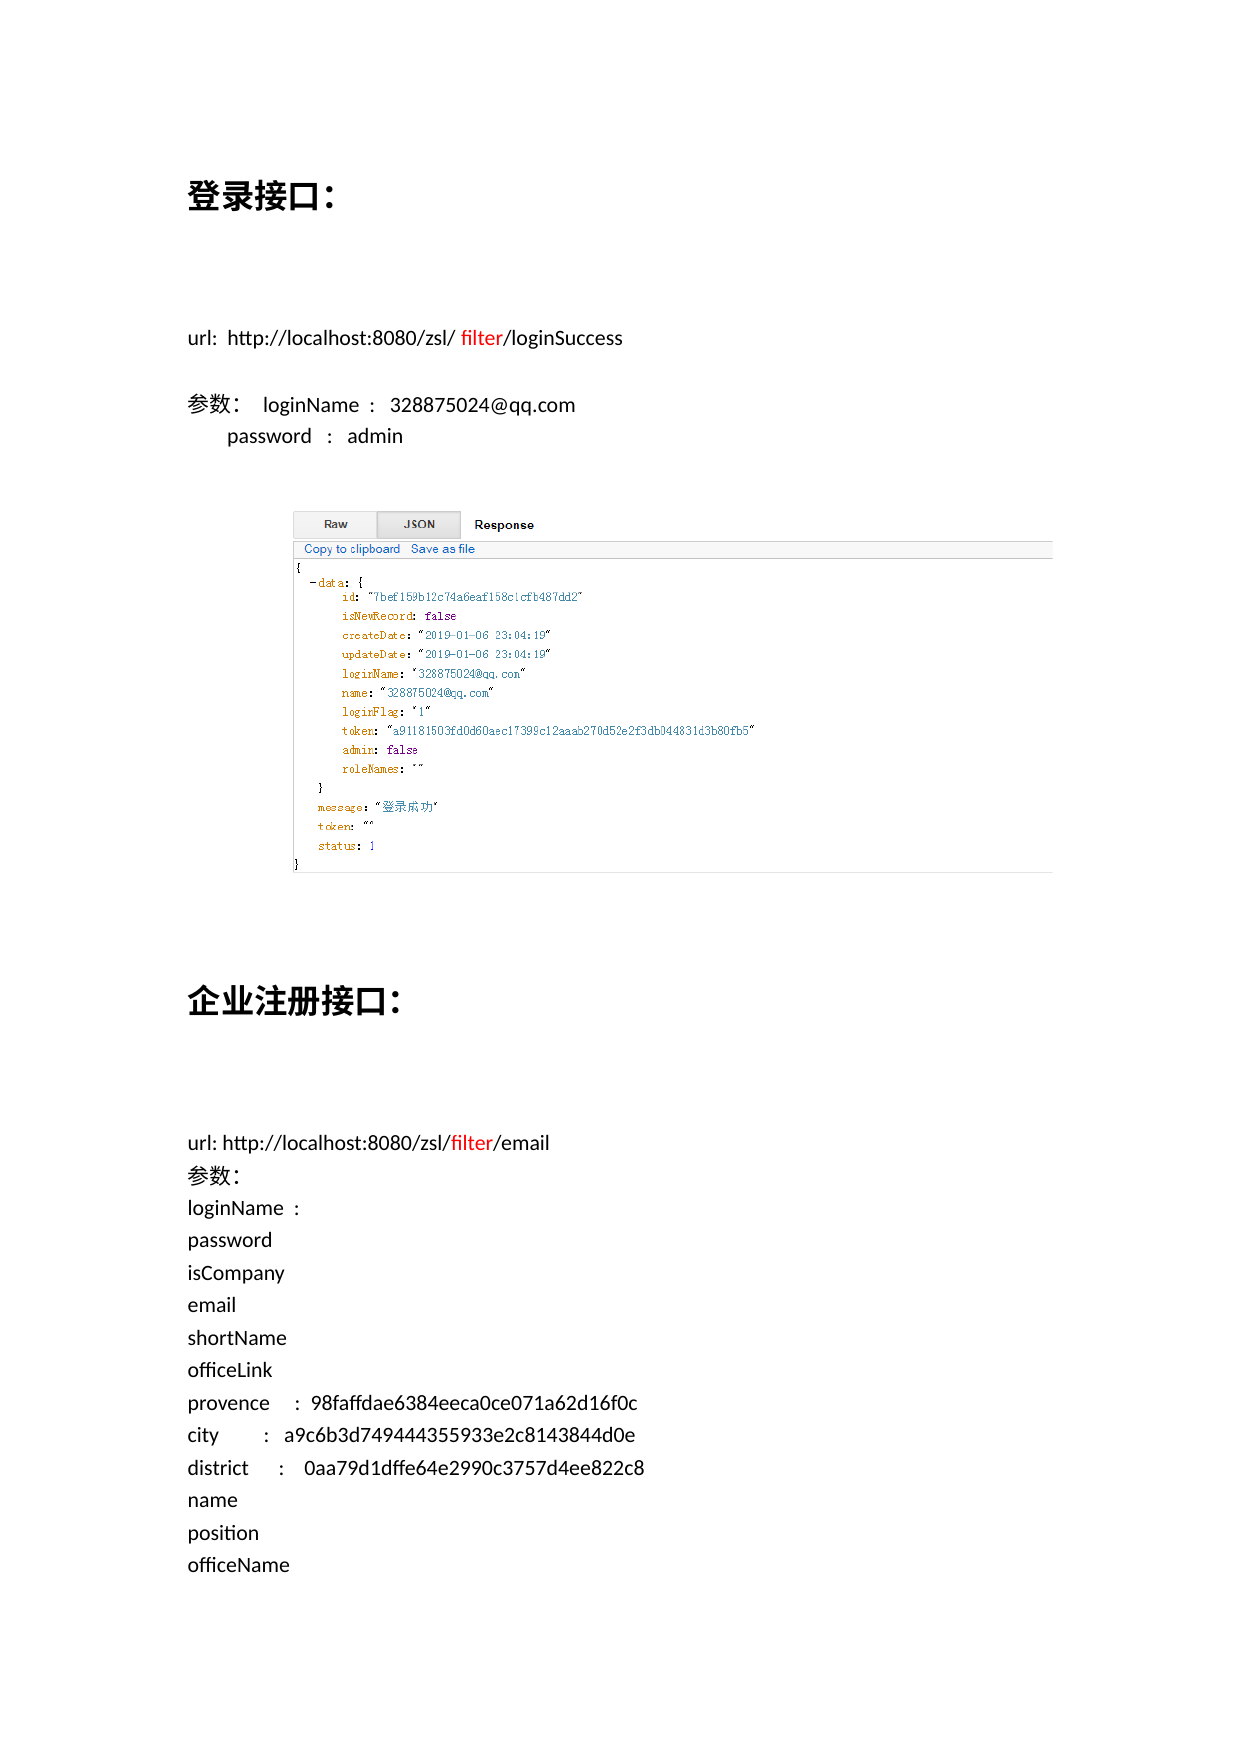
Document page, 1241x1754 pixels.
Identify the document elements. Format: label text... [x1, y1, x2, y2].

text password : admin [187, 419, 1053, 452]
subtitle 登录接口： [187, 162, 1053, 227]
text district : 0aa79d1dffe64e2990c3757d4ee822c8 [187, 1451, 1053, 1483]
text password [187, 1223, 1053, 1256]
text isCompany [187, 1256, 1053, 1288]
text officeLink [187, 1353, 1053, 1386]
text officeName [187, 1548, 1053, 1581]
text url: http://localhost:8080/zsl/filter/email [187, 1126, 1053, 1158]
subtitle 企业注册接口： [187, 966, 1053, 1031]
text provence : 98faffdae6384eeca0ce071a62d16f0c [187, 1386, 1053, 1418]
text position [187, 1516, 1053, 1548]
text email [187, 1288, 1053, 1321]
text url: http://localhost:8080/zsl/ filter/loginSuccess [187, 322, 1053, 354]
text city : a9c6b3d749444355933e2c8143844d0e [187, 1418, 1053, 1451]
text name [187, 1483, 1053, 1516]
text loginName : [187, 1191, 1053, 1223]
picture [187, 484, 1053, 873]
text shortName [187, 1321, 1053, 1353]
text 参数： [187, 1158, 1053, 1191]
text 参数： loginName : 328875024@qq.com [187, 387, 1053, 419]
